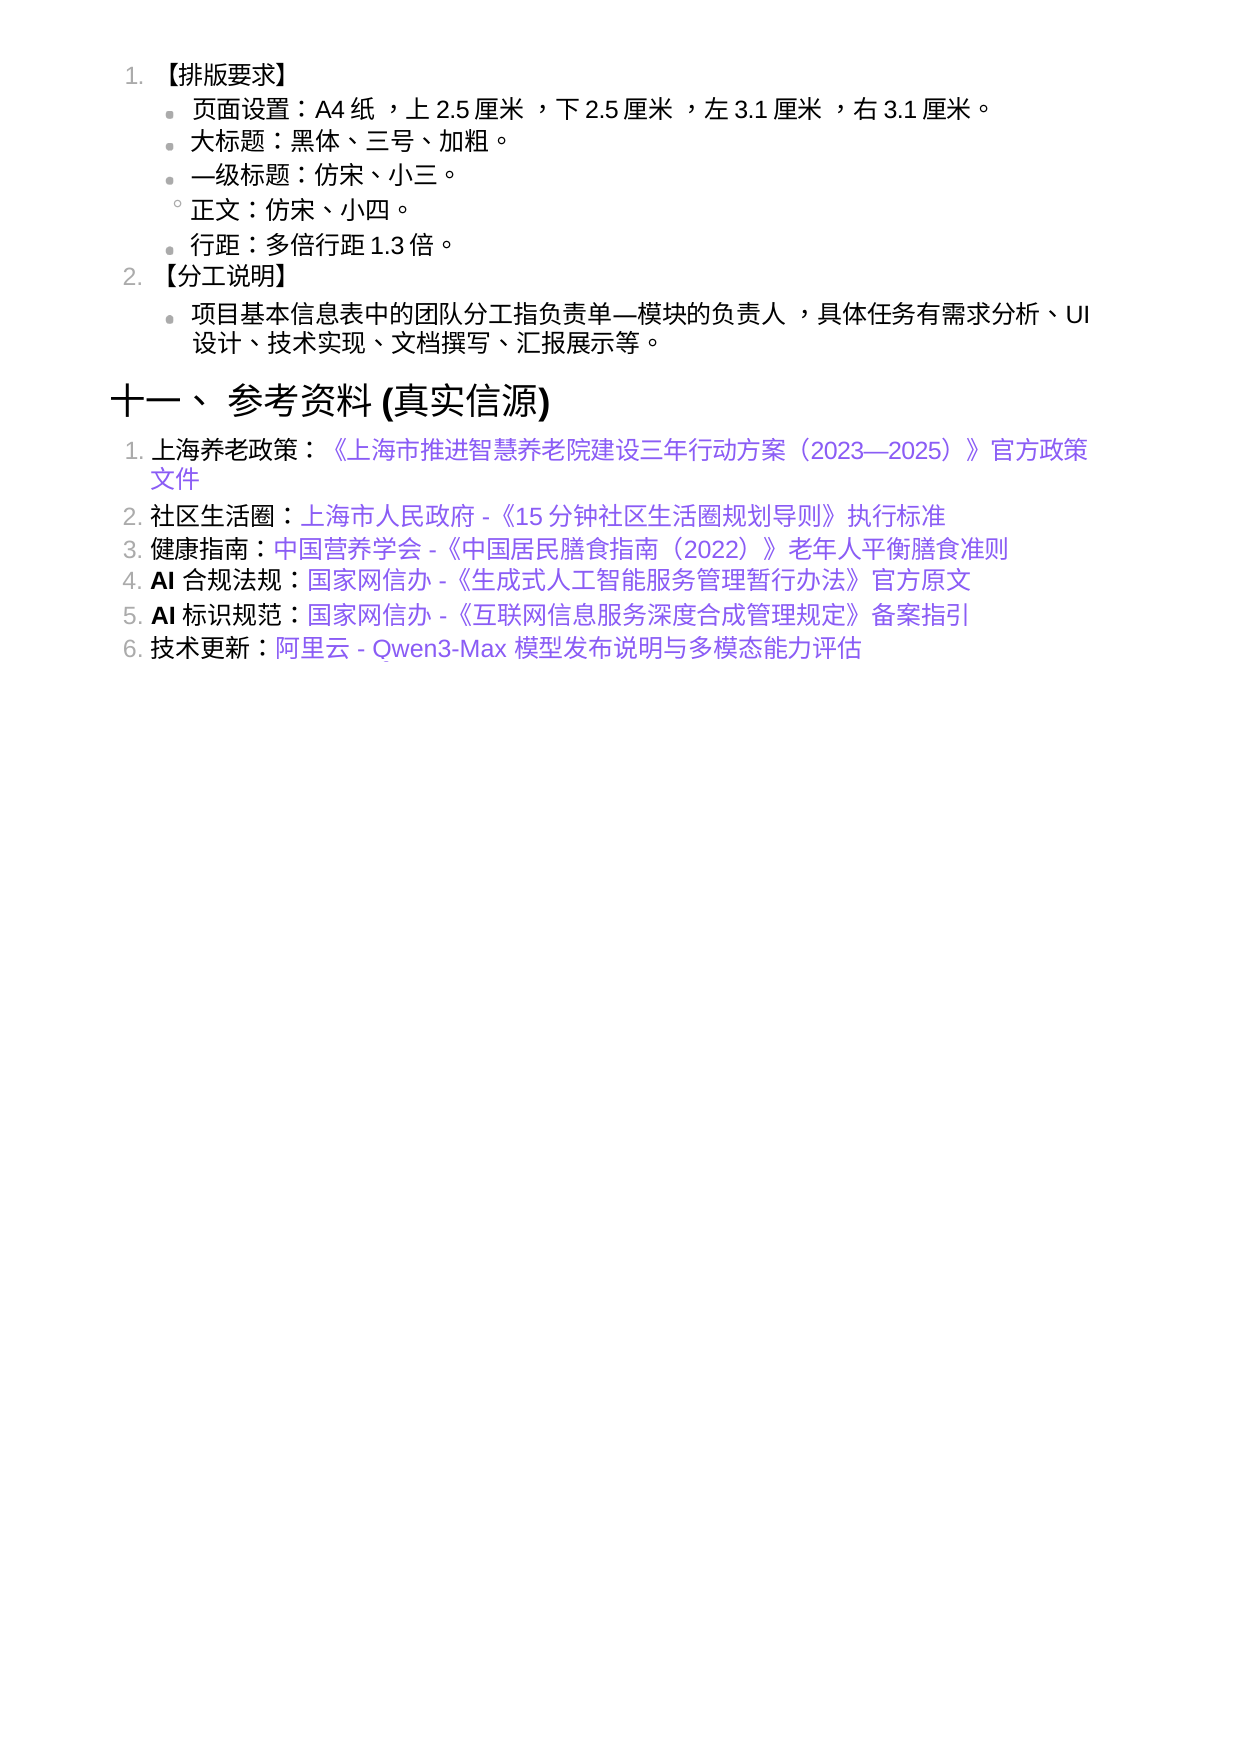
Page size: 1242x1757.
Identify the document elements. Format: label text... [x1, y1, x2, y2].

text 项目基本信息表中的团队分工指负责单—模块的负责人 ，具体任务有需求分析、UI设计、技术实现、文档撰写、汇报展⽰等。 [166, 299, 1116, 360]
text 3. 健康指南：中国营养学会 -《中国居民膳食指南（2022）》老年人平衡膳食准则 [123, 532, 1116, 565]
text 1. 上海养老政策：《上海市推进智慧养老院建设三年行动方案（2023—2025）》官方政策文件 [124, 436, 1110, 495]
text 行距：多倍行距1.3倍。 [166, 228, 1116, 261]
text 5. AI 标识规范：国家网信办 -《互联网信息服务深度合成管理规定》备案指引 [123, 599, 1116, 631]
text 十一、 参考资料 (真实信源) [109, 375, 1116, 424]
text 页面设置：A4纸 ，上2.5厘米 ，下2.5厘米 ，左3.1厘米 ，右3.1厘米。 [166, 92, 1116, 125]
text 1. 【排版要求】 [124, 64, 1116, 90]
picture [165, 111, 174, 119]
picture [165, 143, 174, 151]
text 大标题：黑体、三号、加粗。 [166, 129, 1116, 156]
text 4. AI 合规法规：国家网信办 -《生成式人工智能服务管理暂行办法》官方原文 [122, 568, 1116, 595]
picture [165, 315, 174, 324]
text 。正文：仿宋、小四。 [166, 198, 1116, 225]
picture [165, 246, 174, 255]
picture [165, 176, 174, 185]
text 6. 技术更新：阿里云 - Qwen3-Max 模型发布说明与多模态能力评估 [123, 631, 1116, 664]
text —级标题：仿宋、小三。 [166, 163, 1116, 189]
text 2. 【分工说明】 [122, 265, 1116, 291]
text 2. 社区生活圈：上海市人民政府 -《15分钟社区生活圈规划导则》执行标准 [122, 500, 1116, 532]
